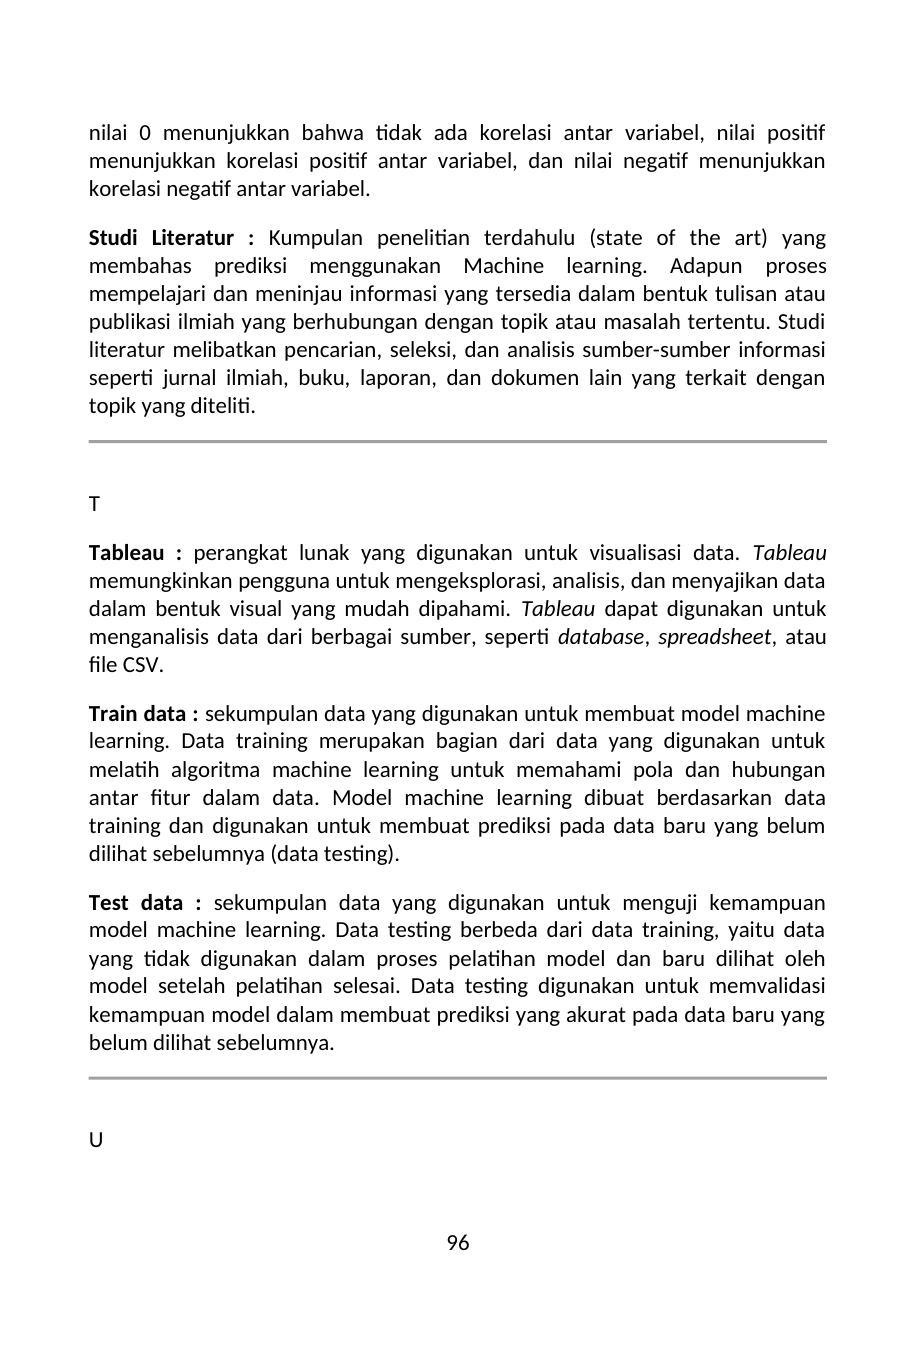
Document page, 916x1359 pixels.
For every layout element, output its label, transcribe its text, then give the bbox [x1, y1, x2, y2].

text Train data : sekumpulan data yang digunakan untuk membuat model machine learning. Data training merupakan bagian dari data yang digunakan untuk melatih algoritma machine learning untuk memahami pola dan hubungan antar fitur dalam data. Model machine learning dibuat berdasarkan data training dan digunakan untuk membuat prediksi pada data baru yang belum dilihat sebelumnya (data testing). [89, 699, 827, 867]
text Tableau : perangkat lunak yang digunakan untuk visualisasi data. Tableau memungkinkan pengguna untuk mengeksplorasi, analisis, dan menyajikan data dalam bentuk visual yang mudah dipahami. Tableau dapat digunakan untuk menganalisis data dari berbagai sumber, seperti database, spreadsheet, atau file CSV. [89, 538, 827, 678]
text Test data : sekumpulan data yang digunakan untuk menguji kemampuan model machine learning. Data testing berbeda dari data training, yaitu data yang tidak digunakan dalam proses pelatihan model dan baru dilihat oleh model setelah pelatihan selesai. Data testing digunakan untuk memvalidasi kemampuan model dalam membuat prediksi yang akurat pada data baru yang belum dilihat sebelumnya. [89, 888, 827, 1056]
text T [89, 489, 827, 517]
text Studi Literatur : Kumpulan penelitian terdahulu (state of the art) yang membahas prediksi menggunakan Machine learning. Adapun proses mempelajari dan meninjau informasi yang tersedia dalam bentuk tulisan atau publikasi ilmiah yang berhubungan dengan topik atau masalah tertentu. Studi literatur melibatkan pencarian, seleksi, dan analisis sumber-sumber informasi seperti jurnal ilmiah, buku, laporan, dan dokumen lain yang terkait dengan topik yang diteliti. [89, 223, 827, 419]
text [89, 118, 827, 202]
text U [89, 1125, 827, 1153]
